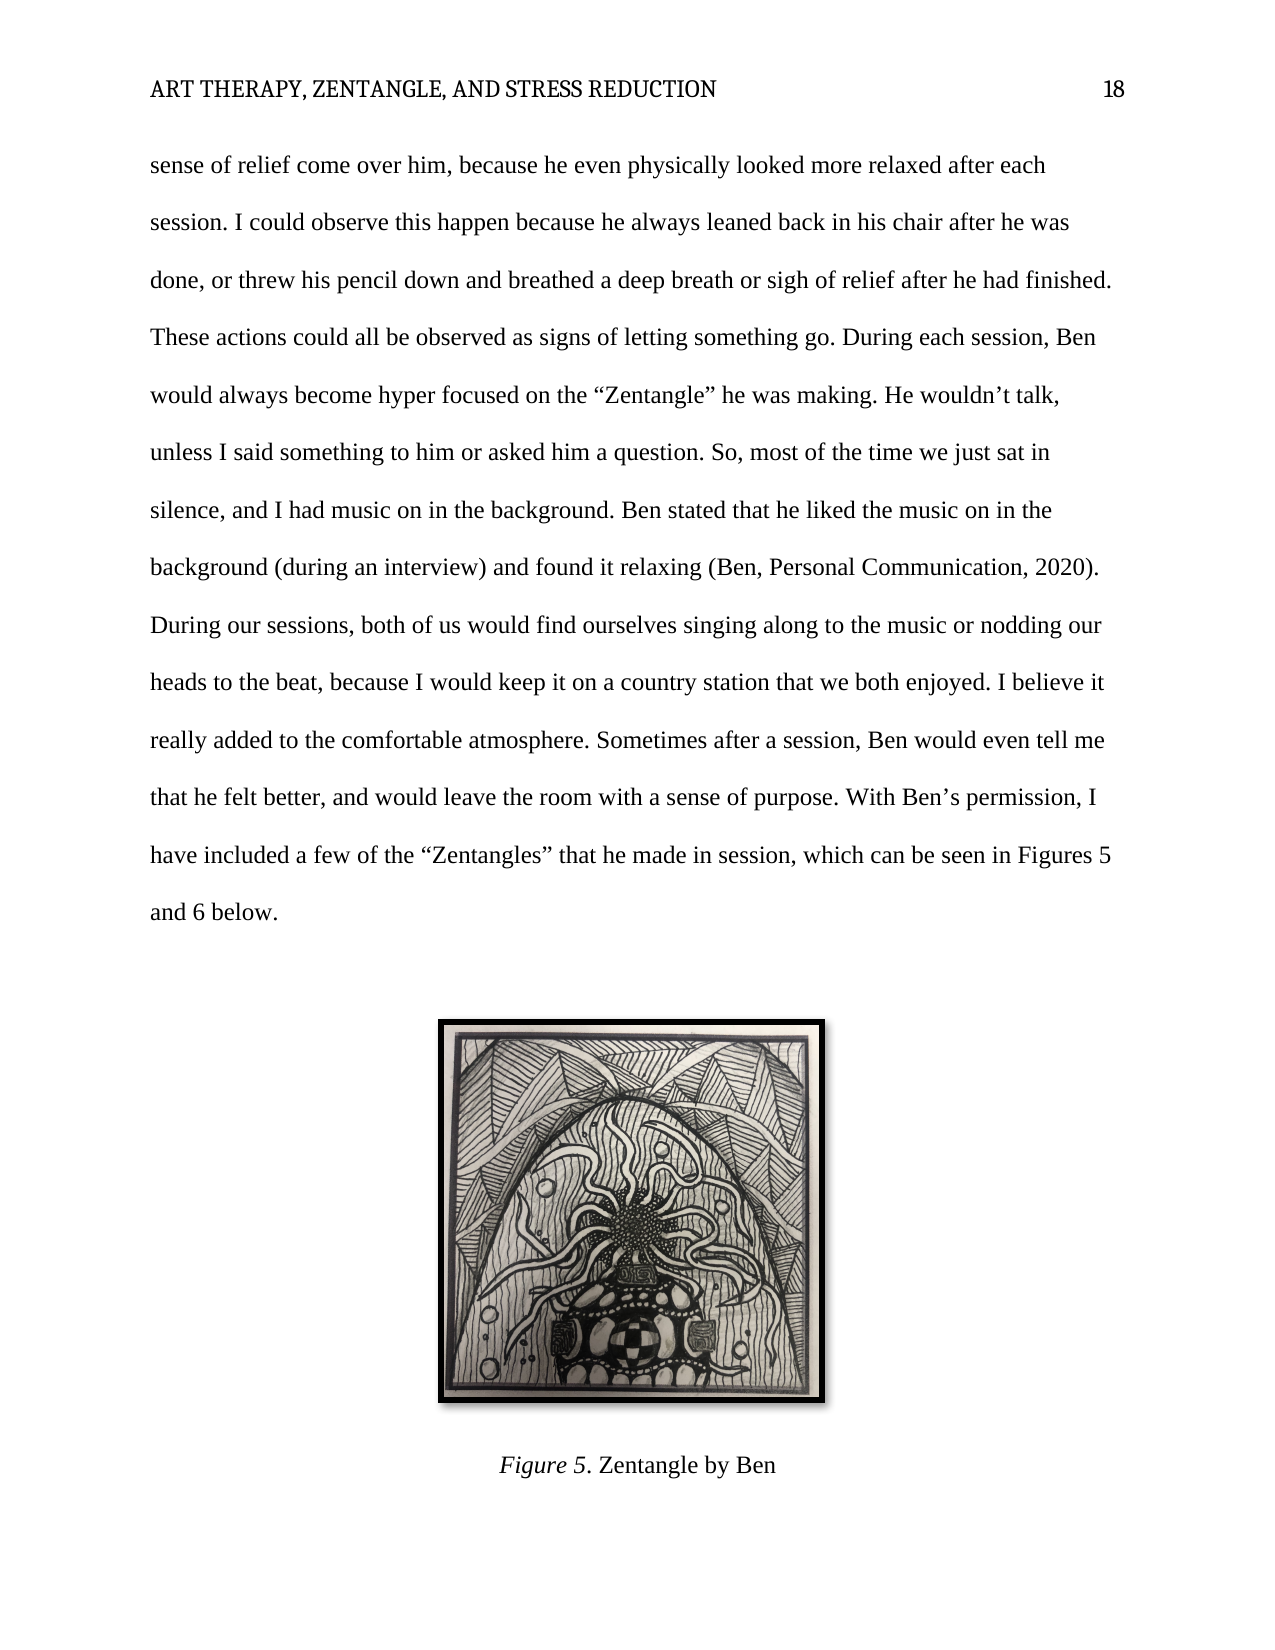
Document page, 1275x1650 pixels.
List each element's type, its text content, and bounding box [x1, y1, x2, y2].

text Figure 5. Zentangle by Ben [150, 1450, 1125, 1478]
picture [444, 1025, 819, 1397]
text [150, 150, 1125, 926]
